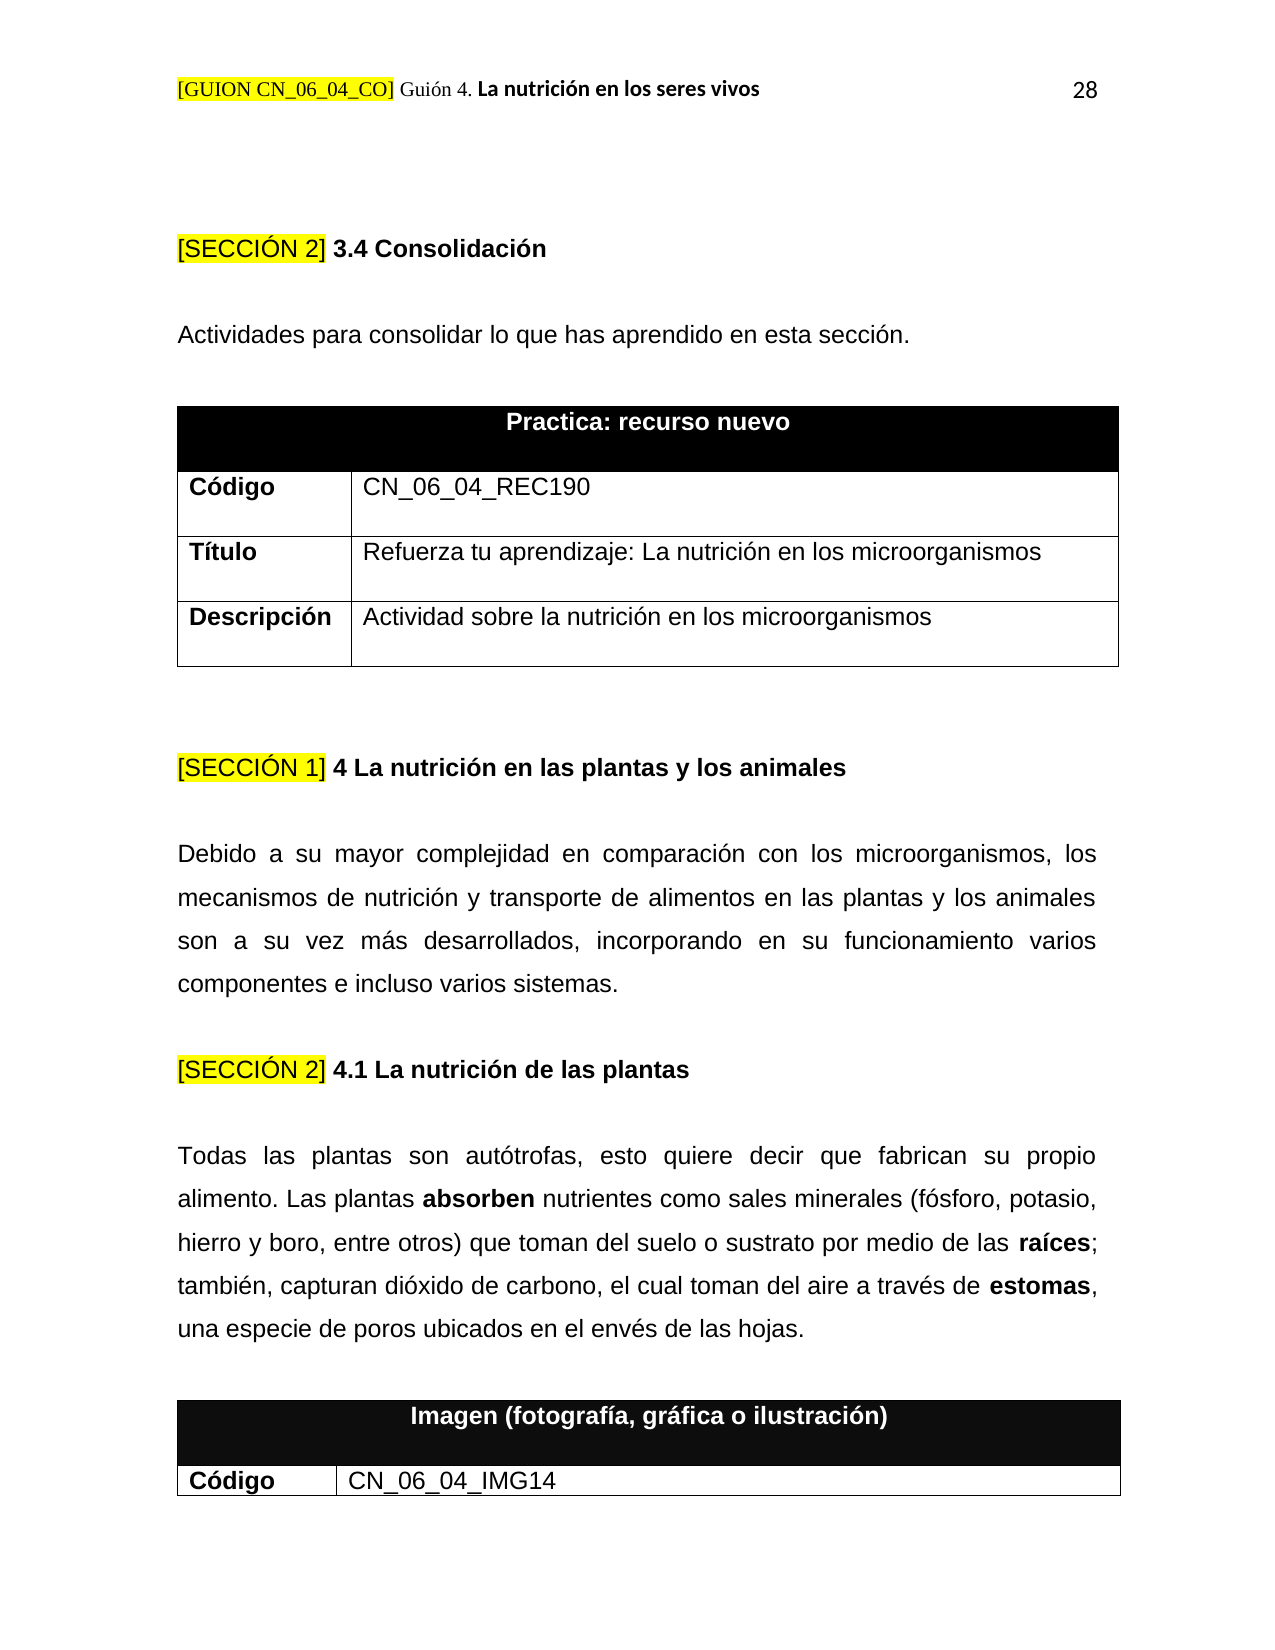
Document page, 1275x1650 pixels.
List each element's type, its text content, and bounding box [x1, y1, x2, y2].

text Debido a su mayor complejidad en comparación con los microorganismos, los mecanismos de nutrición y transporte de alimentos en las plantas y los animales son a su vez más desarrollados, incorporando en su funcionamiento varios componentes e incluso varios sistemas. [177, 839, 1098, 998]
text [SECCIÓN 2] 4.1 La nutrición de las plantas [326, 1055, 1098, 1084]
table_cell Actividad sobre la nutrición en los microorganismos [352, 602, 1118, 666]
text [SECCIÓN 2] 3.4 Consolidación [326, 234, 1098, 263]
table_header Practica: recurso nuevo [178, 408, 1118, 471]
table_cell Código [178, 472, 351, 536]
table_cell CN_06_04_IMG14 [337, 1466, 1120, 1495]
table_cell CN_06_04_REC190 [352, 472, 1118, 536]
text Todas las plantas son autótrofas, esto quiere decir que fabrican su propio alimento. Las plantas absorben nutrientes como sales minerales (fósforo, potasio, hierro y boro, entre otros) que toman del suelo o sustrato por medio de las raíces; también, capturan dióxido de carbono, el cual toman del aire a través de estomas, una especie de poros ubicados en el envés de las hojas. [177, 1141, 1098, 1343]
text Actividades para consolidar lo que has aprendido en esta sección. [177, 320, 1098, 349]
table_cell Código [178, 1466, 336, 1495]
table_cell Título [178, 537, 351, 601]
table_cell Refuerza tu aprendizaje: La nutrición en los microorganismos [352, 537, 1118, 601]
table_header Imagen (fotografía, gráfica o ilustración) [178, 1401, 1120, 1465]
text [SECCIÓN 1] 4 La nutrición en las plantas y los animales [326, 753, 1098, 782]
table_cell Descripción [178, 602, 351, 666]
